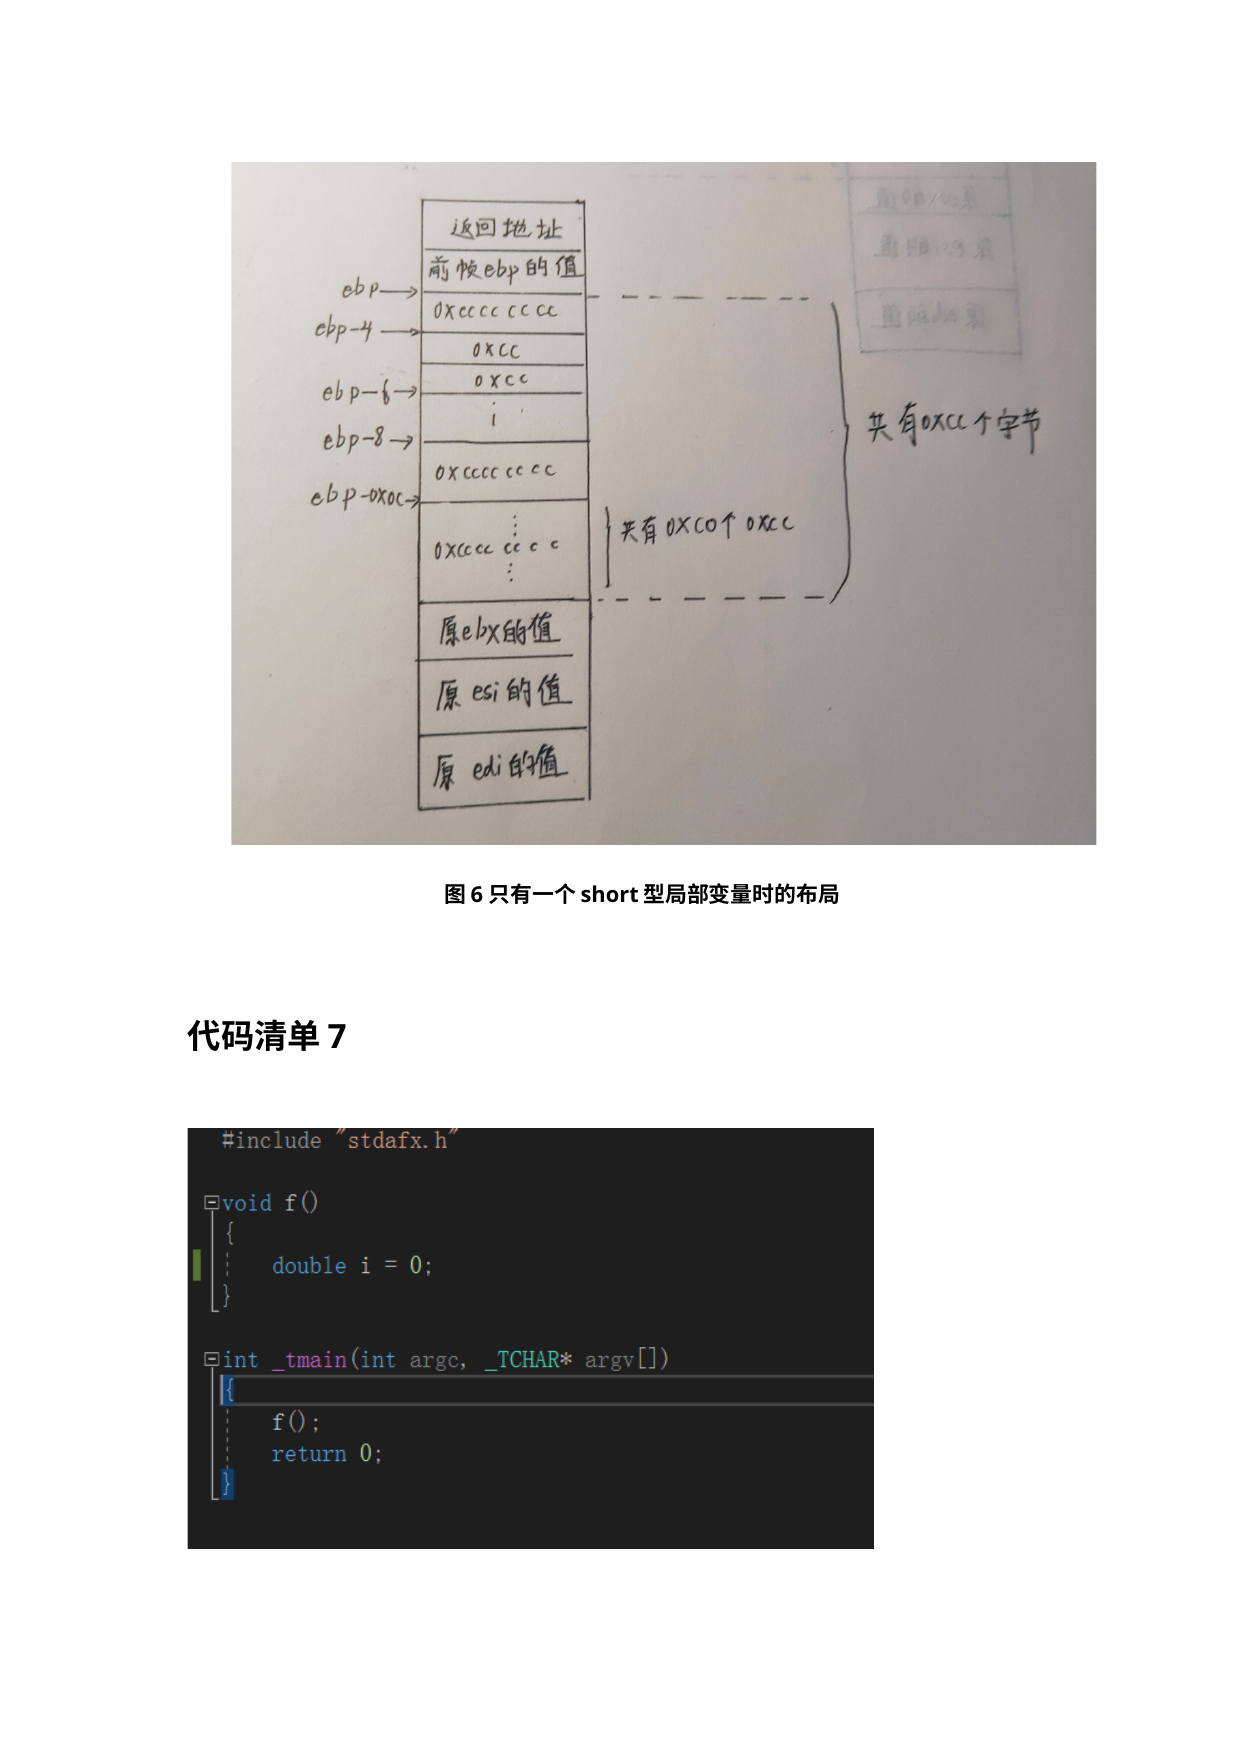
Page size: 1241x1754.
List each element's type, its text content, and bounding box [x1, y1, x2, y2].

picture [231, 162, 1097, 845]
picture [187, 1128, 874, 1549]
text 图6 只有一个short型局部变量时的布局 [187, 877, 1053, 909]
subtitle 代码清单7 [187, 1002, 1053, 1067]
